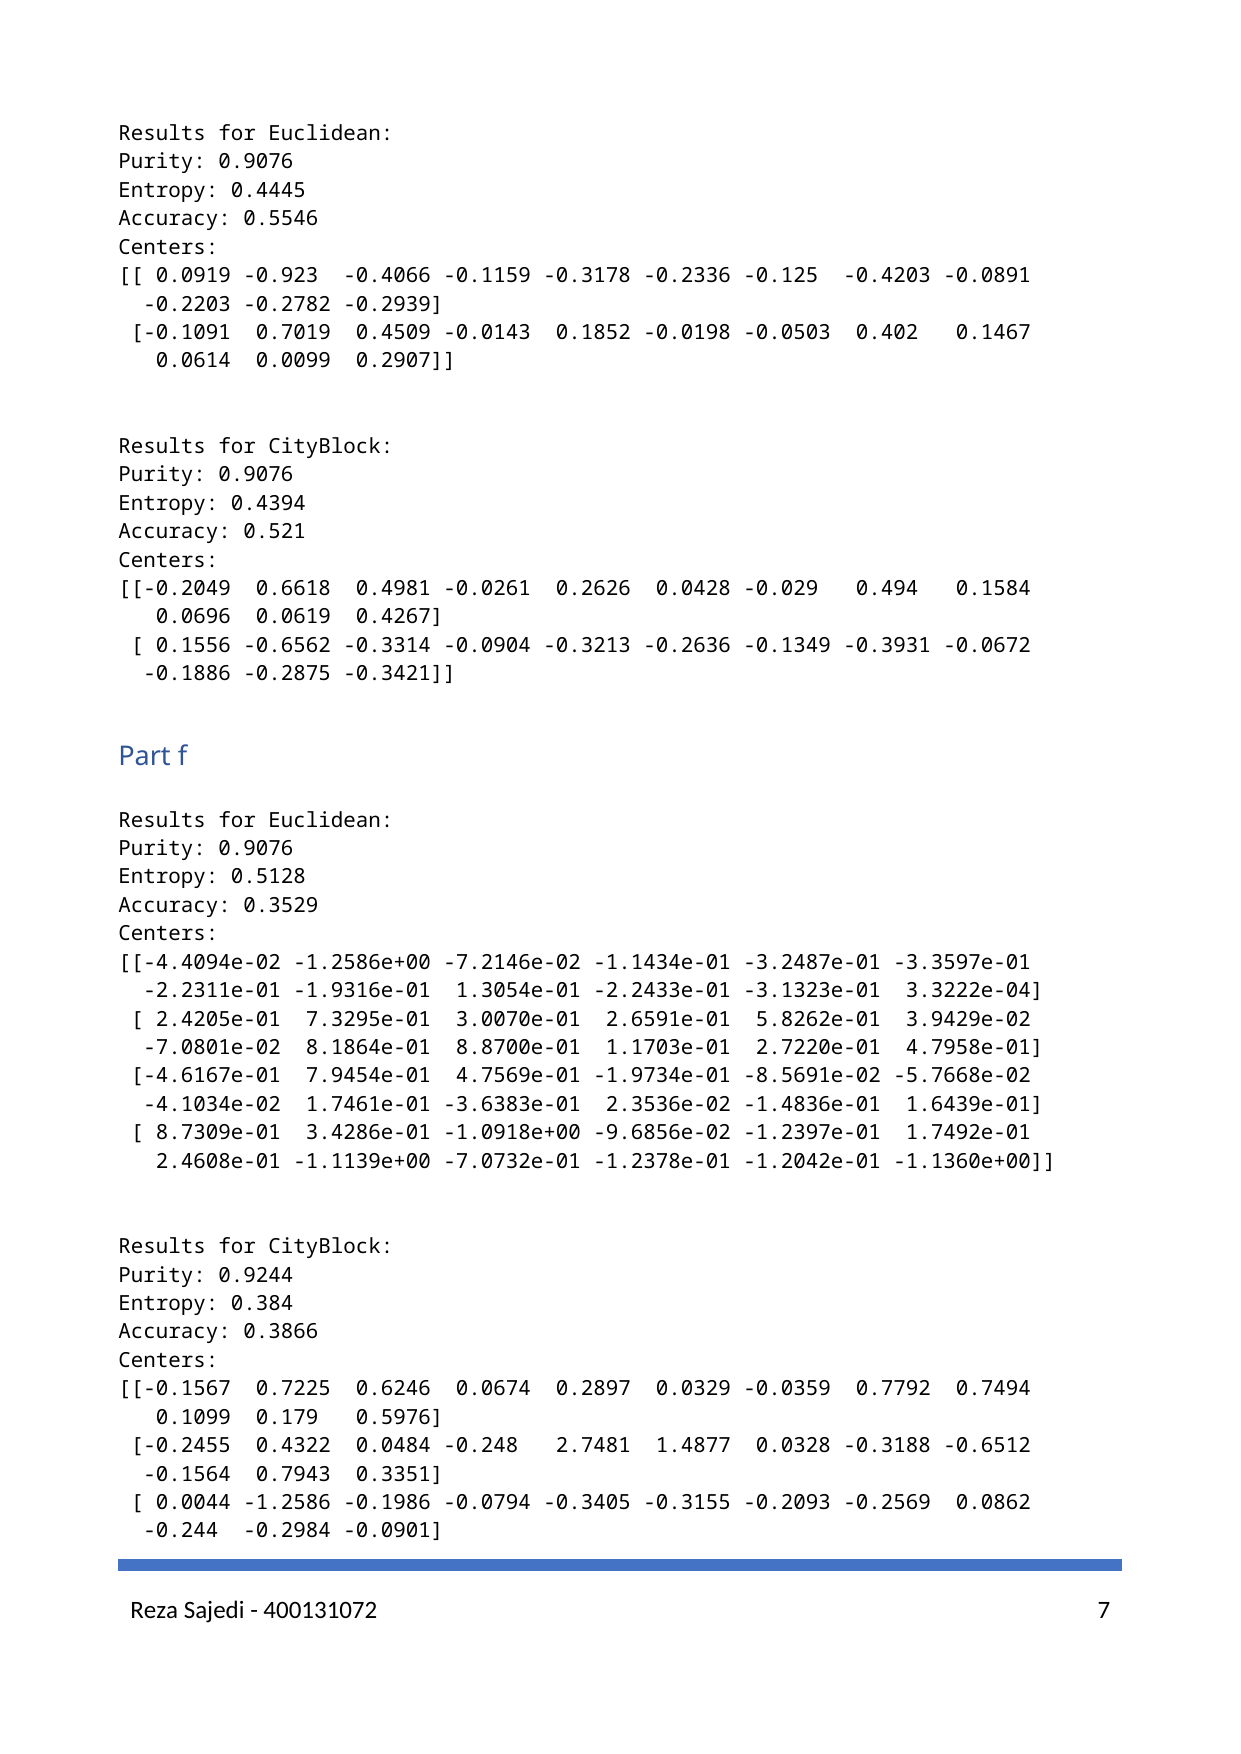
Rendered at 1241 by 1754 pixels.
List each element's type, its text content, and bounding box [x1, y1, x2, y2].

text [-0.1091 0.7019 0.4509 -0.0143 0.1852 -0.0198 -0.0503 0.402 0.1467 [118, 317, 1122, 346]
text [ 8.7309e-01 3.4286e-01 -1.0918e+00 -9.6856e-02 -1.2397e-01 1.7492e-01 [118, 1117, 1122, 1146]
text Purity: 0.9076 [118, 147, 1122, 175]
text 0.1099 0.179 0.5976] [118, 1402, 1122, 1430]
text Entropy: 0.4394 [118, 488, 1122, 516]
text Entropy: 0.384 [118, 1288, 1122, 1317]
text [-0.2455 0.4322 0.0484 -0.248 2.7481 1.4877 0.0328 -0.3188 -0.6512 [118, 1430, 1122, 1459]
text [[-0.1567 0.7225 0.6246 0.0674 0.2897 0.0329 -0.0359 0.7792 0.7494 [118, 1373, 1122, 1402]
text -0.244 -0.2984 -0.0901] [118, 1516, 1122, 1544]
text [[-4.4094e-02 -1.2586e+00 -7.2146e-02 -1.1434e-01 -3.2487e-01 -3.3597e-01 [118, 947, 1122, 975]
subtitle Part f [118, 736, 1122, 773]
text -2.2311e-01 -1.9316e-01 1.3054e-01 -2.2433e-01 -3.1323e-01 3.3222e-04] [118, 975, 1122, 1004]
text [ 2.4205e-01 7.3295e-01 3.0070e-01 2.6591e-01 5.8262e-01 3.9429e-02 [118, 1004, 1122, 1032]
text Entropy: 0.4445 [118, 175, 1122, 203]
text -0.1564 0.7943 0.3351] [118, 1459, 1122, 1487]
text Centers: [118, 1345, 1122, 1373]
text -7.0801e-02 8.1864e-01 8.8700e-01 1.1703e-01 2.7220e-01 4.7958e-01] [118, 1032, 1122, 1061]
text Results for Euclidean: [118, 118, 1122, 147]
text [[-0.2049 0.6618 0.4981 -0.0261 0.2626 0.0428 -0.029 0.494 0.1584 [118, 573, 1122, 602]
text -4.1034e-02 1.7461e-01 -3.6383e-01 2.3536e-02 -1.4836e-01 1.6439e-01] [118, 1089, 1122, 1117]
text Results for CityBlock: [118, 431, 1122, 459]
text Centers: [118, 545, 1122, 573]
text Purity: 0.9076 [118, 833, 1122, 862]
text 2.4608e-01 -1.1139e+00 -7.0732e-01 -1.2378e-01 -1.2042e-01 -1.1360e+00]] [118, 1146, 1122, 1174]
text 0.0614 0.0099 0.2907]] [118, 346, 1122, 374]
text -0.1886 -0.2875 -0.3421]] [118, 658, 1122, 687]
text Accuracy: 0.5546 [118, 203, 1122, 232]
text [ 0.0044 -1.2586 -0.1986 -0.0794 -0.3405 -0.3155 -0.2093 -0.2569 0.0862 [118, 1487, 1122, 1516]
text Accuracy: 0.3529 [118, 890, 1122, 918]
text Results for CityBlock: [118, 1231, 1122, 1260]
text Results for Euclidean: [118, 805, 1122, 833]
text Purity: 0.9244 [118, 1260, 1122, 1288]
text Accuracy: 0.521 [118, 516, 1122, 545]
text Centers: [118, 232, 1122, 260]
text Purity: 0.9076 [118, 459, 1122, 488]
text 0.0696 0.0619 0.4267] [118, 602, 1122, 630]
text [[ 0.0919 -0.923 -0.4066 -0.1159 -0.3178 -0.2336 -0.125 -0.4203 -0.0891 [118, 260, 1122, 289]
text Centers: [118, 918, 1122, 947]
text Accuracy: 0.3866 [118, 1317, 1122, 1345]
text Entropy: 0.5128 [118, 862, 1122, 890]
text [-4.6167e-01 7.9454e-01 4.7569e-01 -1.9734e-01 -8.5691e-02 -5.7668e-02 [118, 1061, 1122, 1089]
text -0.2203 -0.2782 -0.2939] [118, 289, 1122, 317]
text [ 0.1556 -0.6562 -0.3314 -0.0904 -0.3213 -0.2636 -0.1349 -0.3931 -0.0672 [118, 630, 1122, 658]
